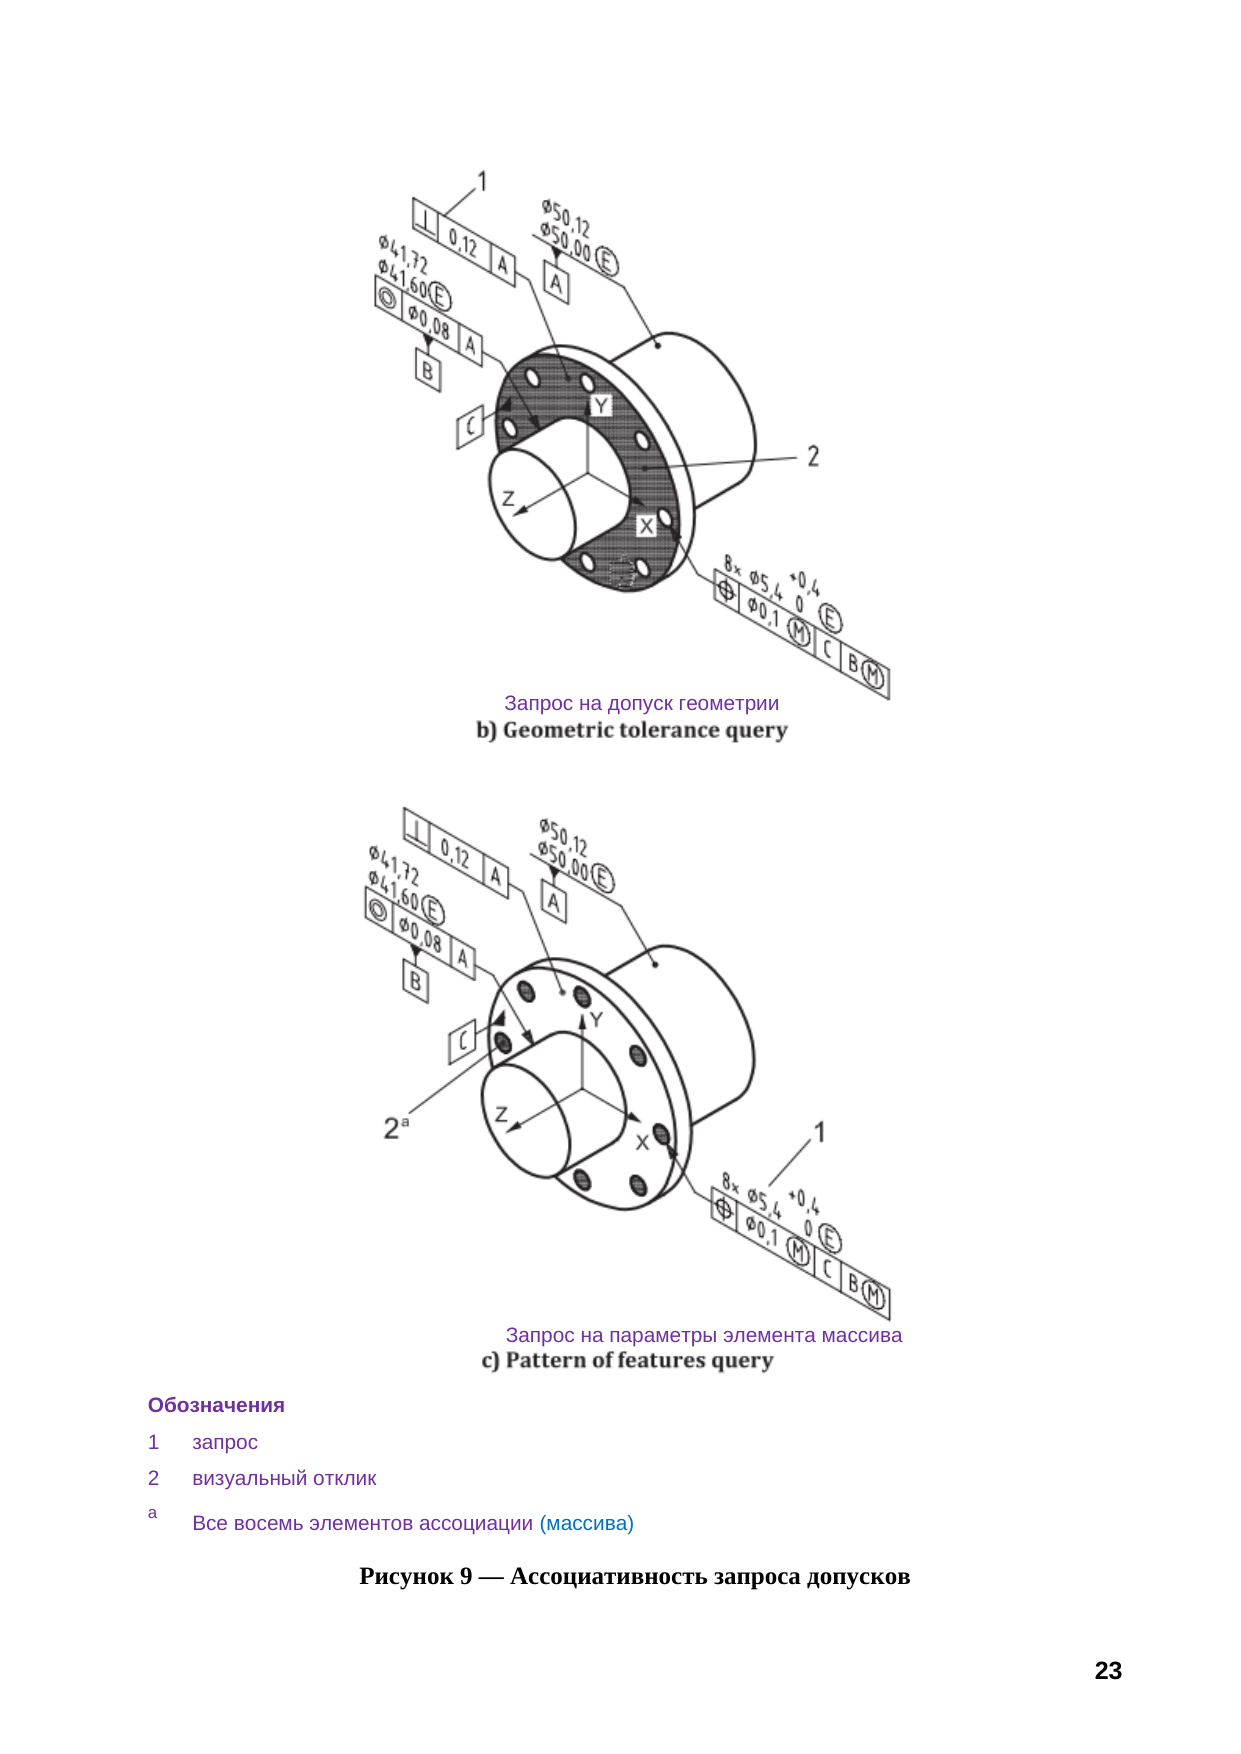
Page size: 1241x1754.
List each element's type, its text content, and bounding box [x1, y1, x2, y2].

list а Все восемь элементов ассоциации (массива) [148, 1503, 1152, 1536]
picture [334, 142, 936, 1394]
list визуальный отклик [148, 1466, 1152, 1490]
list Рисунок 9 — Ассоциативность запроса допусков [148, 1561, 1122, 1590]
list запрос [148, 1430, 1152, 1454]
list Обозначения [148, 1393, 1152, 1417]
list 23 [148, 1656, 1122, 1685]
